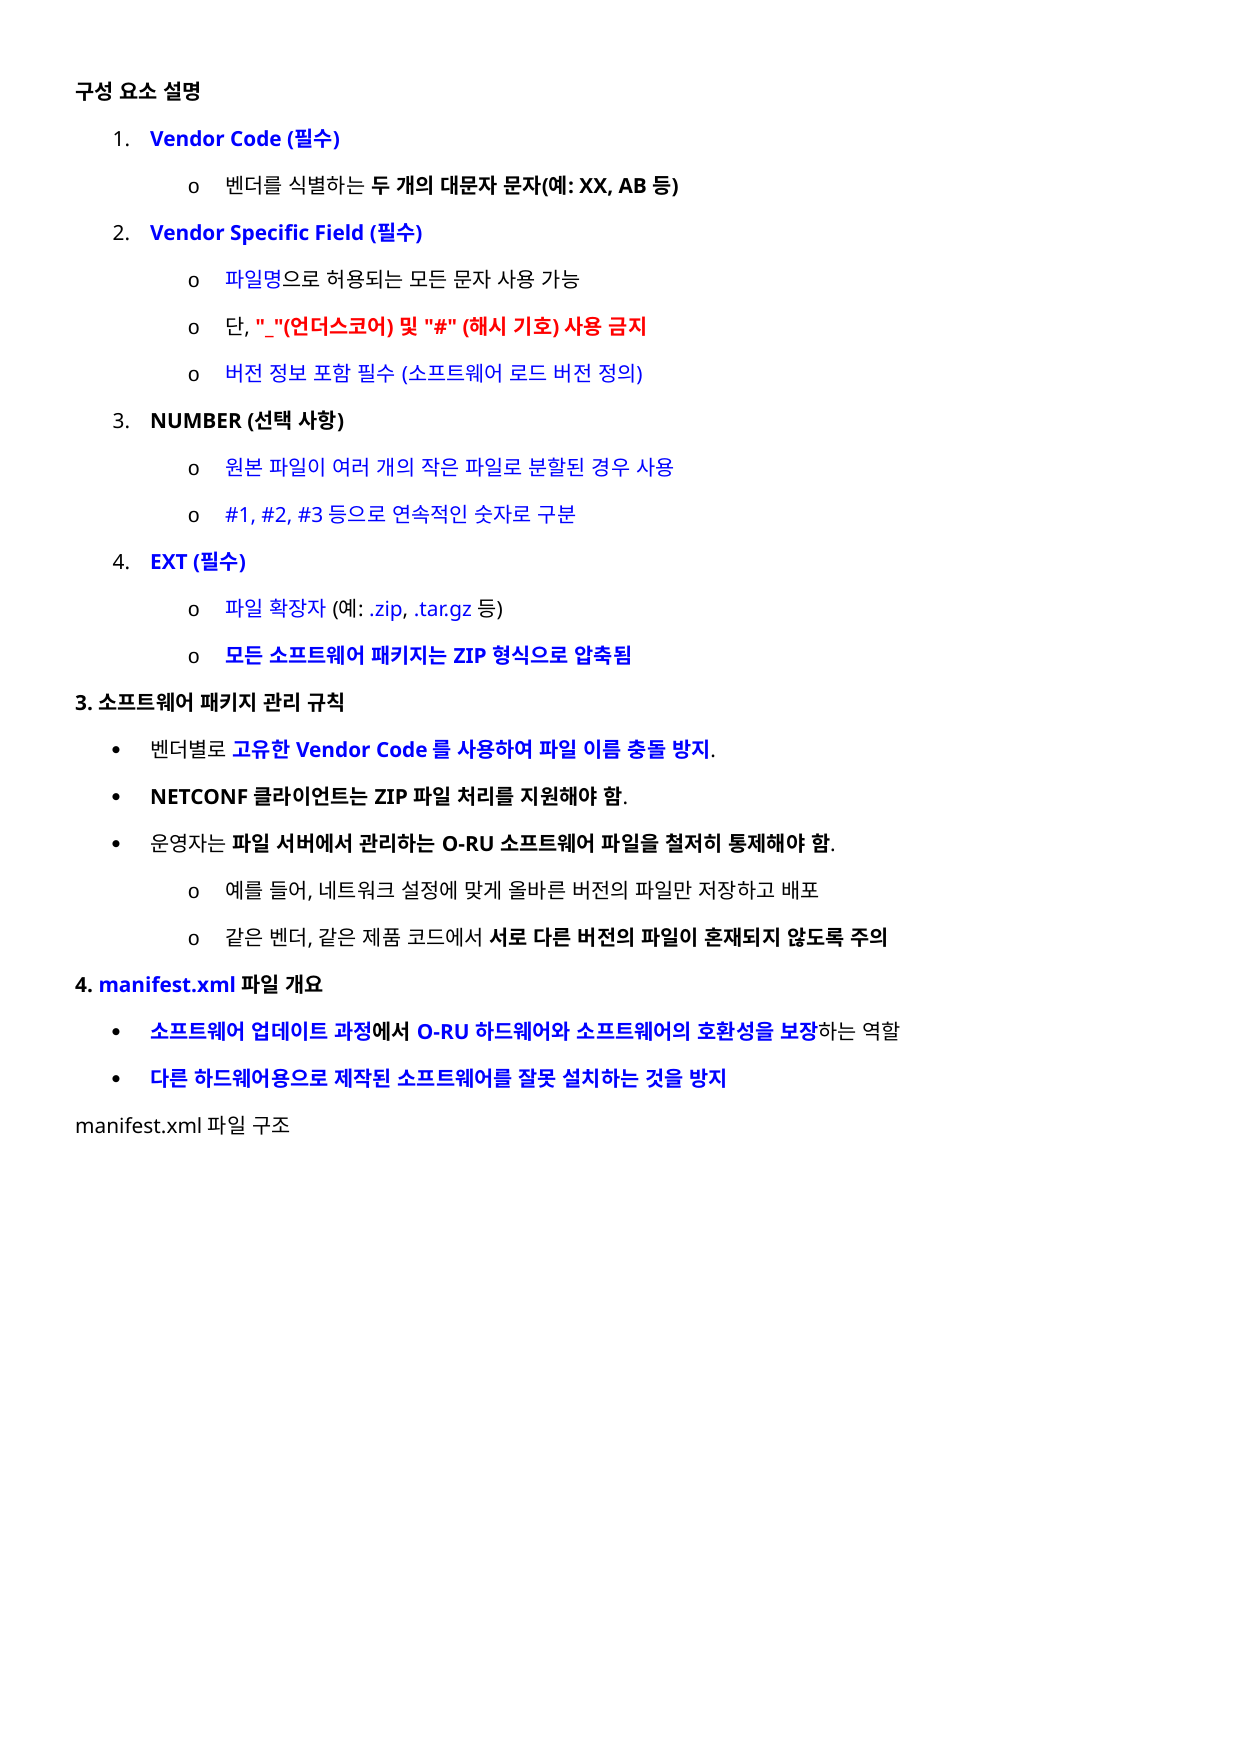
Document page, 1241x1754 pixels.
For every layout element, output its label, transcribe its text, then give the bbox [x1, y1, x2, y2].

text 구성 요소 설명 [75, 75, 1165, 105]
list Vendor Specific Field (필수) [112, 216, 1165, 246]
list NETCONF 클라이언트는 ZIP 파일 처리를 지원해야 함. [112, 780, 1165, 811]
text 4. manifest.xml 파일 개요 [75, 968, 1165, 999]
list 다른 하드웨어용으로 제작된 소프트웨어를 잘못 설치하는 것을 방지 [112, 1062, 1165, 1093]
list 파일 확장자 (예: .zip, .tar.gz 등) [187, 592, 1165, 623]
list 운영자는 파일 서버에서 관리하는 O-RU 소프트웨어 파일을 철저히 통제해야 함. [112, 827, 1165, 858]
list 원본 파일이 여러 개의 작은 파일로 분할된 경우 사용 [187, 451, 1165, 482]
list 벤더별로 고유한 Vendor Code를 사용하여 파일 이름 충돌 방지. [112, 733, 1165, 764]
list 같은 벤더, 같은 제품 코드에서 서로 다른 버전의 파일이 혼재되지 않도록 주의 [187, 921, 1165, 952]
list 단, "_"(언더스코어) 및 "#" (해시 기호) 사용 금지 [187, 310, 1165, 340]
list 벤더를 식별하는 두 개의 대문자 문자(예: XX, AB 등) [187, 169, 1165, 199]
text 3. 소프트웨어 패키지 관리 규칙 [75, 686, 1165, 717]
list 파일명으로 허용되는 모든 문자 사용 가능 [187, 263, 1165, 293]
text manifest.xml 파일 구조 [75, 1109, 1165, 1140]
list 예를 들어, 네트워크 설정에 맞게 올바른 버전의 파일만 저장하고 배포 [187, 874, 1165, 905]
list EXT (필수) [112, 545, 1165, 576]
list 모든 소프트웨어 패키지는 ZIP 형식으로 압축됨 [187, 639, 1165, 670]
list 소프트웨어 업데이트 과정에서 O-RU 하드웨어와 소프트웨어의 호환성을 보장하는 역할 [112, 1016, 1165, 1046]
list #1, #2, #3 등으로 연속적인 숫자로 구분 [187, 498, 1165, 529]
list Vendor Code (필수) [112, 122, 1165, 152]
list 버전 정보 포함 필수 (소프트웨어 로드 버전 정의) [187, 357, 1165, 387]
list NUMBER (선택 사항) [112, 404, 1165, 434]
